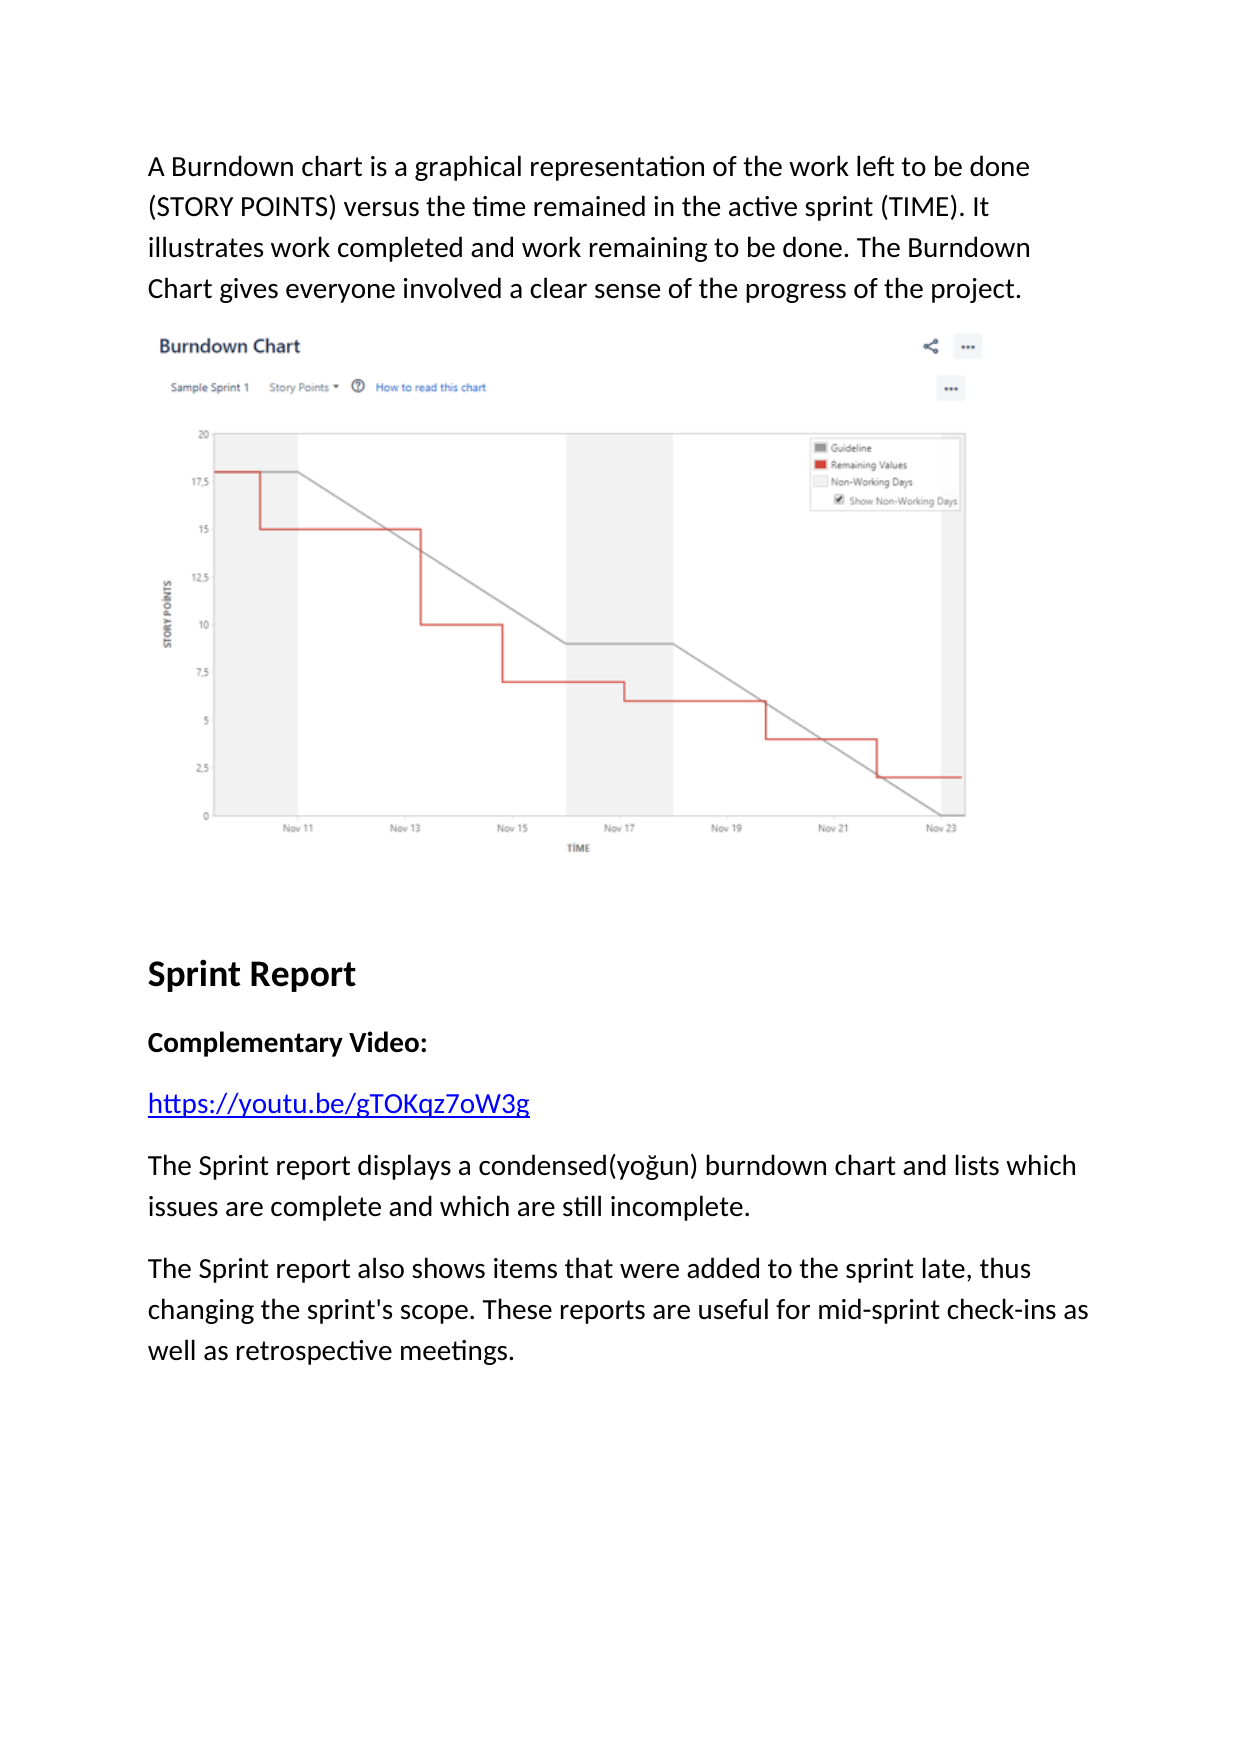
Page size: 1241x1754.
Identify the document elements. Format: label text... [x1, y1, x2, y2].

text Complementary Video: [148, 1024, 1093, 1059]
picture [147, 332, 985, 864]
text The Sprint report also shows items that were added to the sprint late, thus changing the sprint's scope. These reports are useful for mid-sprint check-ins as well as retrospective meetings. [148, 1250, 1093, 1367]
text Sprint Report [148, 950, 1093, 996]
text A Burndown chart is a graphical representation of the work left to be done (STORY POINTS) versus the time remained in the active sprint (TIME). It illustrates work completed and work remaining to be done. The Burndown Chart gives everyone involved a clear sense of the progress of the project. [148, 148, 1093, 306]
text The Sprint report displays a condensed(yoğun) burndown chart and lists which issues are complete and which are still incomplete. [148, 1147, 1093, 1224]
text https://youtu.be/gTOKqz7oW3g [148, 1086, 1093, 1121]
